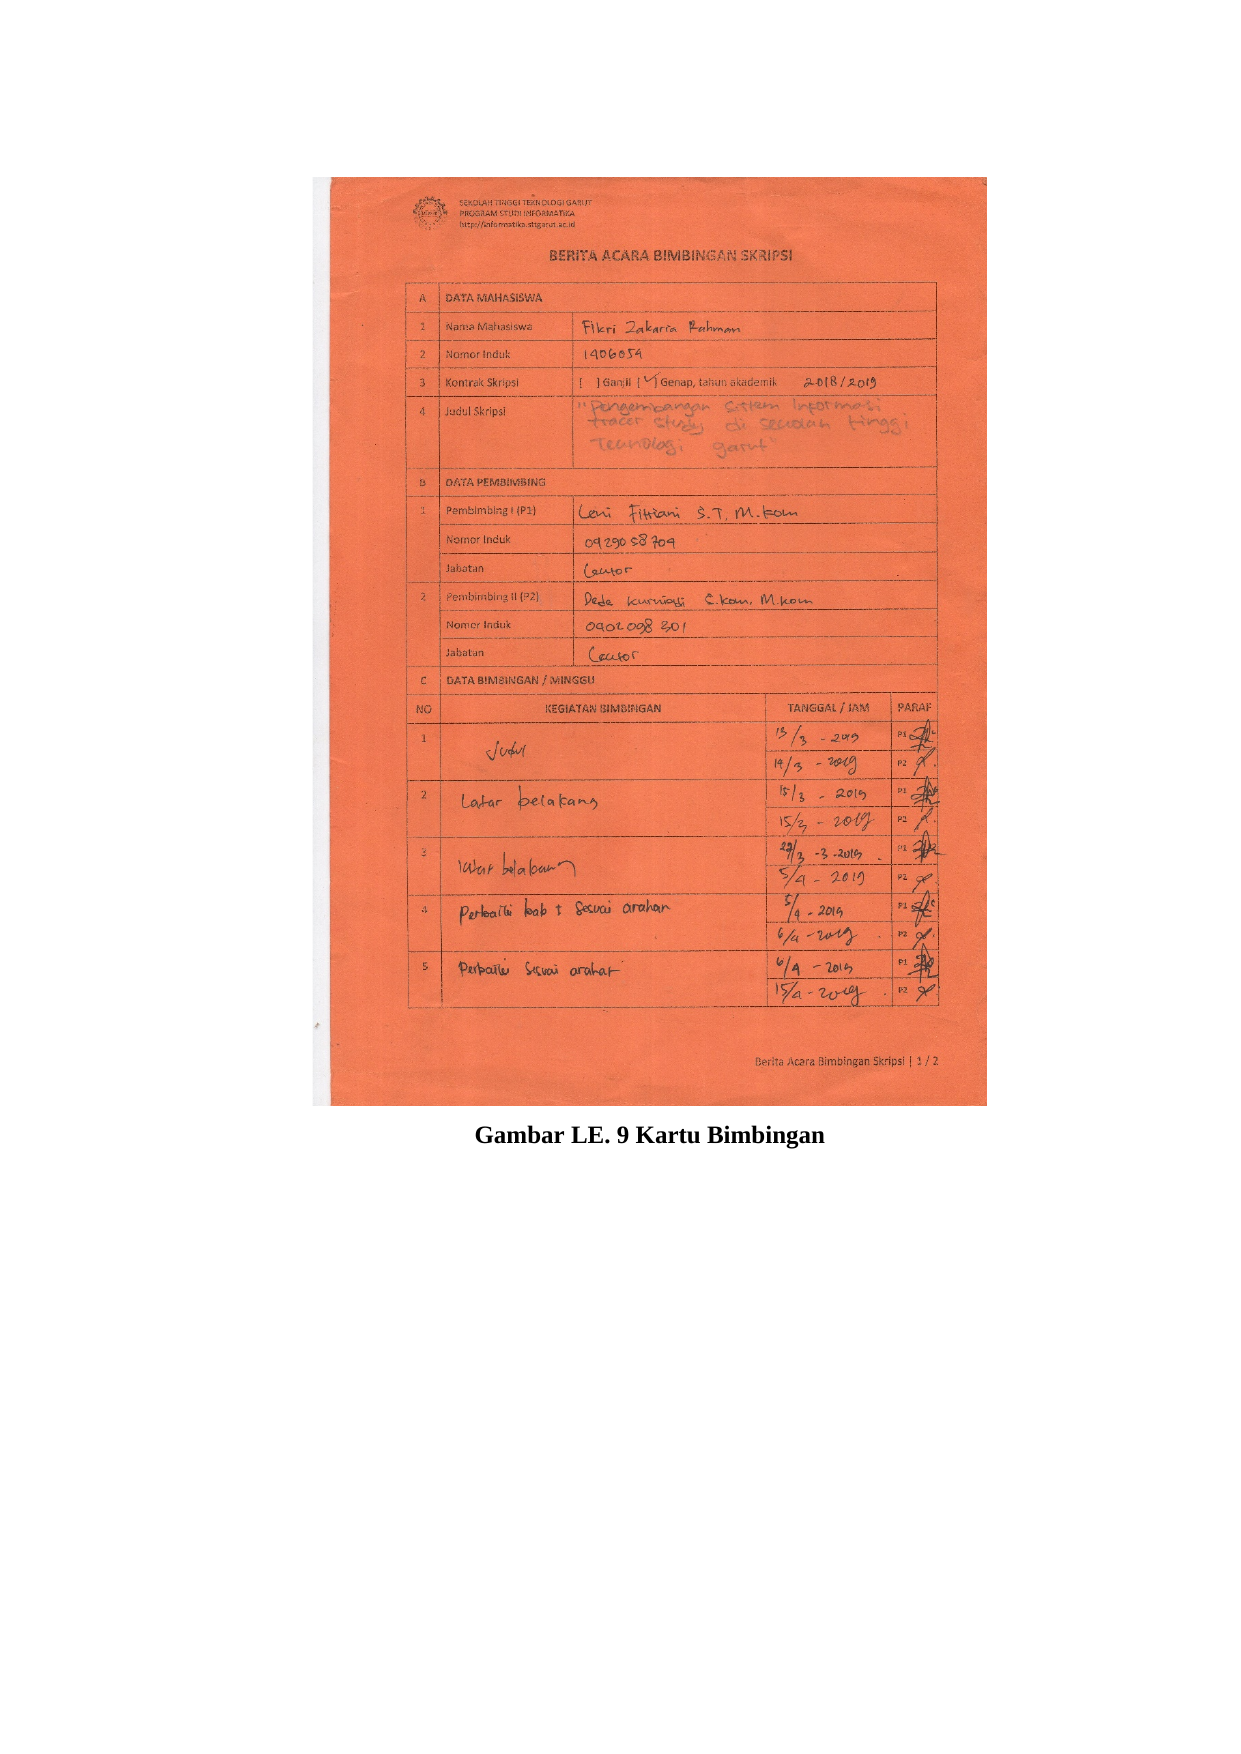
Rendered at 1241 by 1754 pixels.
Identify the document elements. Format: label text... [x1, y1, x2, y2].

text Gambar LE. 9 Kartu Bimbingan [236, 1120, 1063, 1149]
picture [312, 177, 987, 1106]
